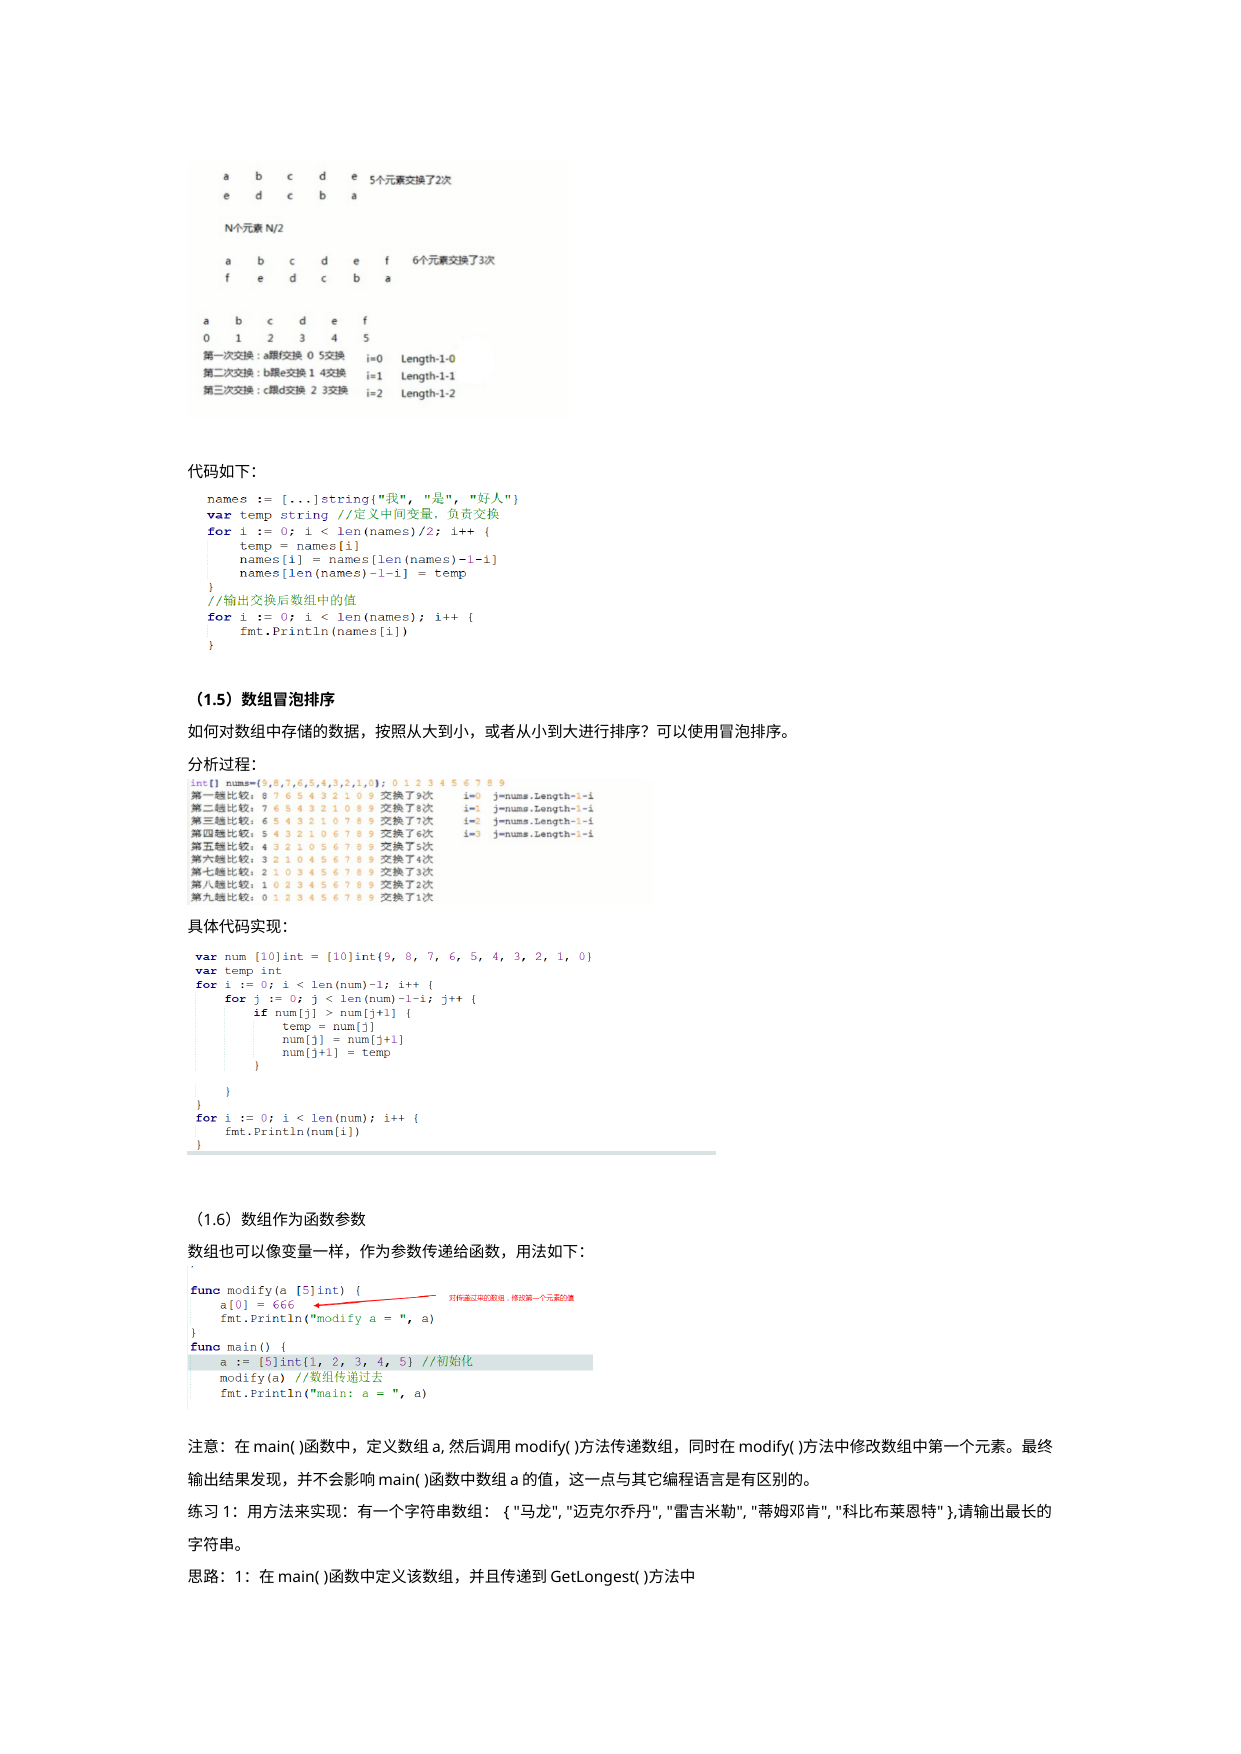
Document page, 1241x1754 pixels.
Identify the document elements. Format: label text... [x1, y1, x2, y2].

text （1.6）数组作为函数参数 [187, 1202, 1053, 1234]
picture [187, 779, 654, 905]
picture [187, 1266, 593, 1410]
text 数组也可以像变量一样，作为参数传递给函数，用法如下： [187, 1234, 1053, 1267]
picture [187, 941, 716, 1155]
text 如何对数组中存储的数据，按照从大到小，或者从小到大进行排序？可以使用冒泡排序。 [187, 714, 1053, 747]
text 练习1：用方法来实现：有一个字符串数组： { "马龙", "迈克尔乔丹", "雷吉米勒", "蒂姆邓肯", "科比布莱恩特" },请输出最长的字符串。 [187, 1494, 1053, 1559]
picture [187, 486, 708, 651]
text 思路：1：在main( )函数中定义该数组，并且传递到GetLongest( )方法中 [187, 1559, 1053, 1592]
text 具体代码实现： [187, 909, 1053, 942]
text （1.5）数组冒泡排序 [187, 682, 1053, 714]
picture [187, 161, 593, 431]
text 代码如下： [187, 454, 1053, 487]
text 注意：在main( )函数中，定义数组a, 然后调用modify( )方法传递数组，同时在modify( )方法中修改数组中第一个元素。最终输出结果发现，并不会影响main( )函数中数组a的值，这一点与其它编程语言是有区别的。 [187, 1429, 1053, 1494]
text 分析过程： [187, 747, 1053, 779]
